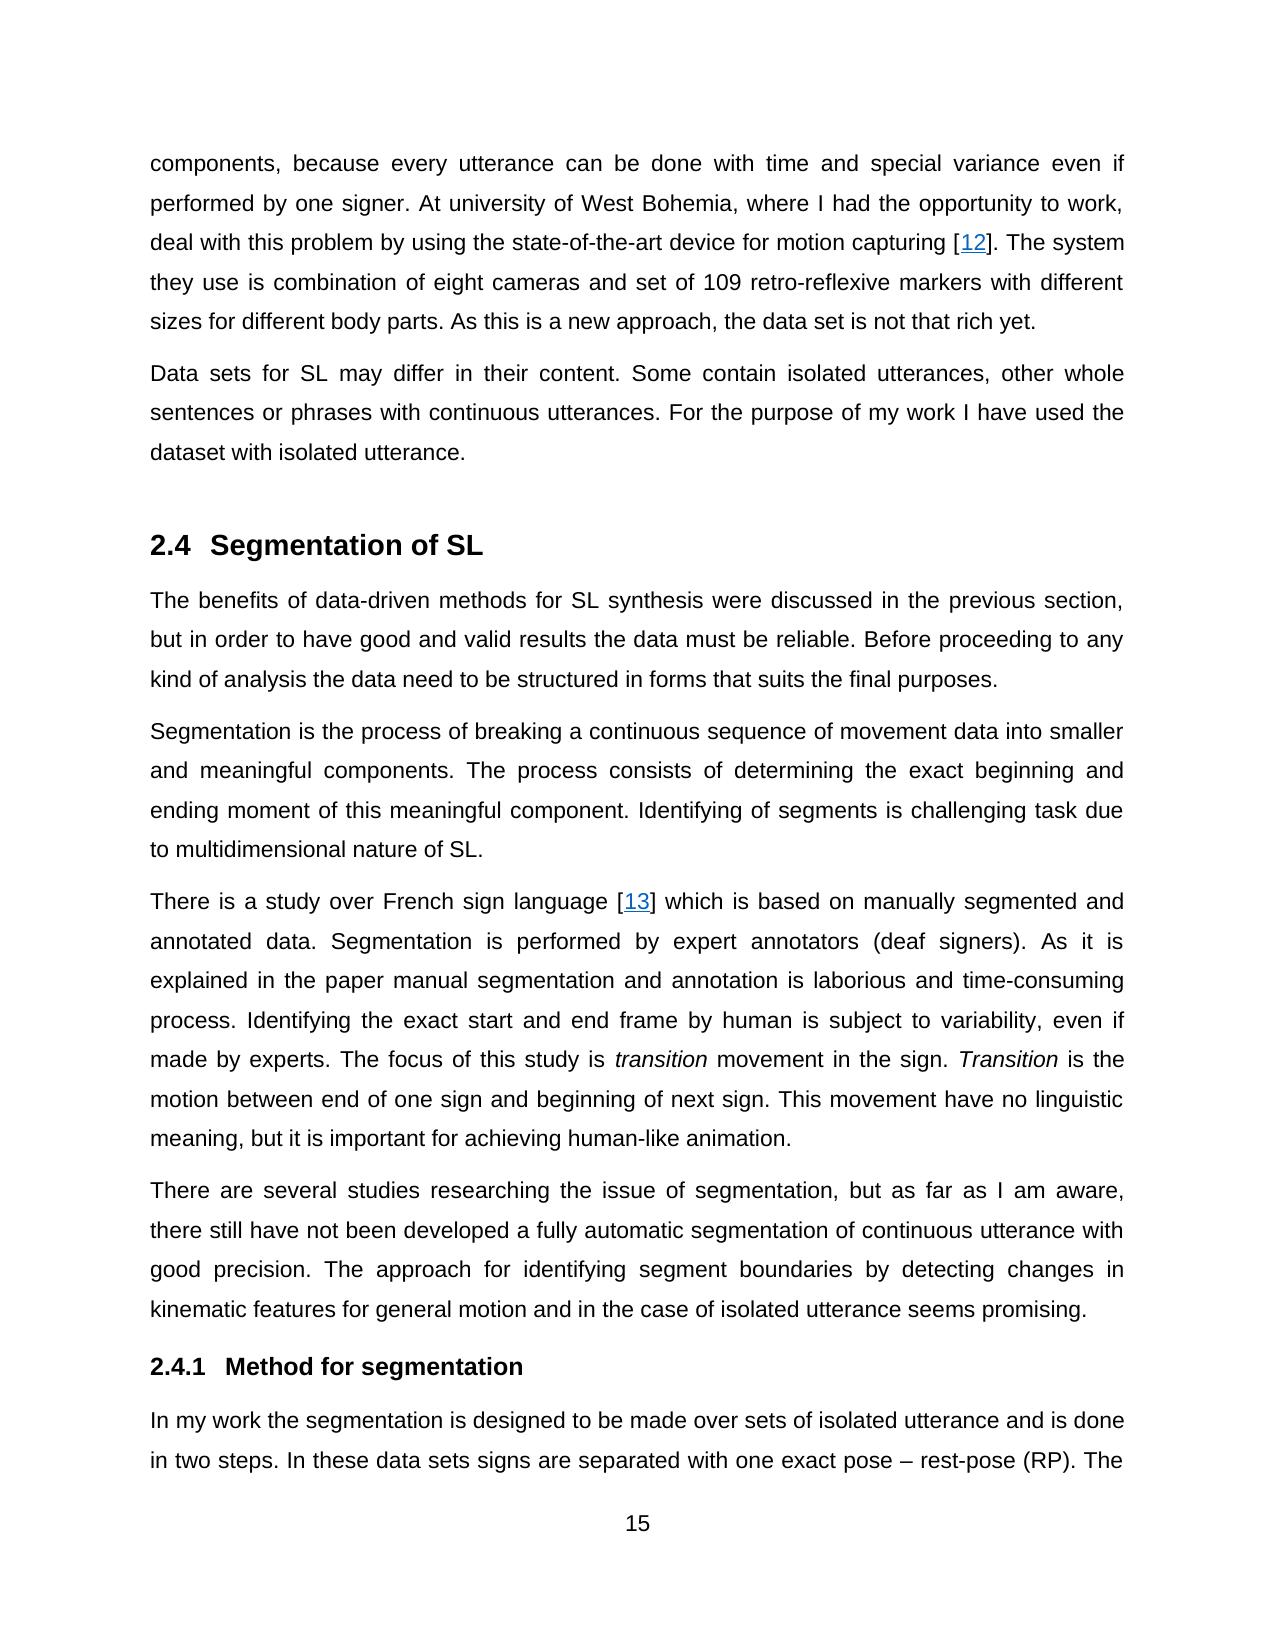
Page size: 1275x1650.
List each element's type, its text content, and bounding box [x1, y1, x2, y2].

text There are several studies researching the issue of segmentation, but as far as I am aware, there still have not been developed a fully automatic segmentation of continuous utterance with good precision. The approach for identifying segment boundaries by detecting changes in kinematic features for general motion and in the case of isolated utterance seems promising. [150, 1177, 1125, 1322]
text Segmentation is the process of breaking a continuous sequence of movement data into smaller and meaningful components. The process consists of determining the exact beginning and ending moment of this meaningful component. Identifying of segments is challenging task due to multidimensional nature of SL. [150, 718, 1125, 863]
subtitle Segmentation of SL [150, 528, 1125, 562]
text The benefits of data-driven methods for SL synthesis were discussed in the previous section, but in order to have good and valid results the data must be reliable. Before proceeding to any kind of analysis the data need to be structured in forms that suits the final purposes. [150, 587, 1125, 692]
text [150, 150, 1125, 334]
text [150, 1407, 1125, 1473]
text Data sets for SL may differ in their content. Some contain isolated utterances, other whole sentences or phrases with continuous utterances. For the purpose of my work I have used the dataset with isolated utterance. [150, 360, 1125, 465]
text There is a study over French sign language [13] which is based on manually segmented and annotated data. Segmentation is performed by expert annotators (deaf signers). As it is explained in the paper manual segmentation and annotation is laborious and time-consuming process. Identifying the exact start and end frame by human is subject to variability, even if made by experts. The focus of this study is transition movement in the sign. Transition is the motion between end of one sign and beginning of next sign. This movement have no linguistic meaning, but it is important for achieving human-like animation. [150, 888, 1125, 1151]
subtitle Method for segmentation [150, 1352, 1125, 1380]
